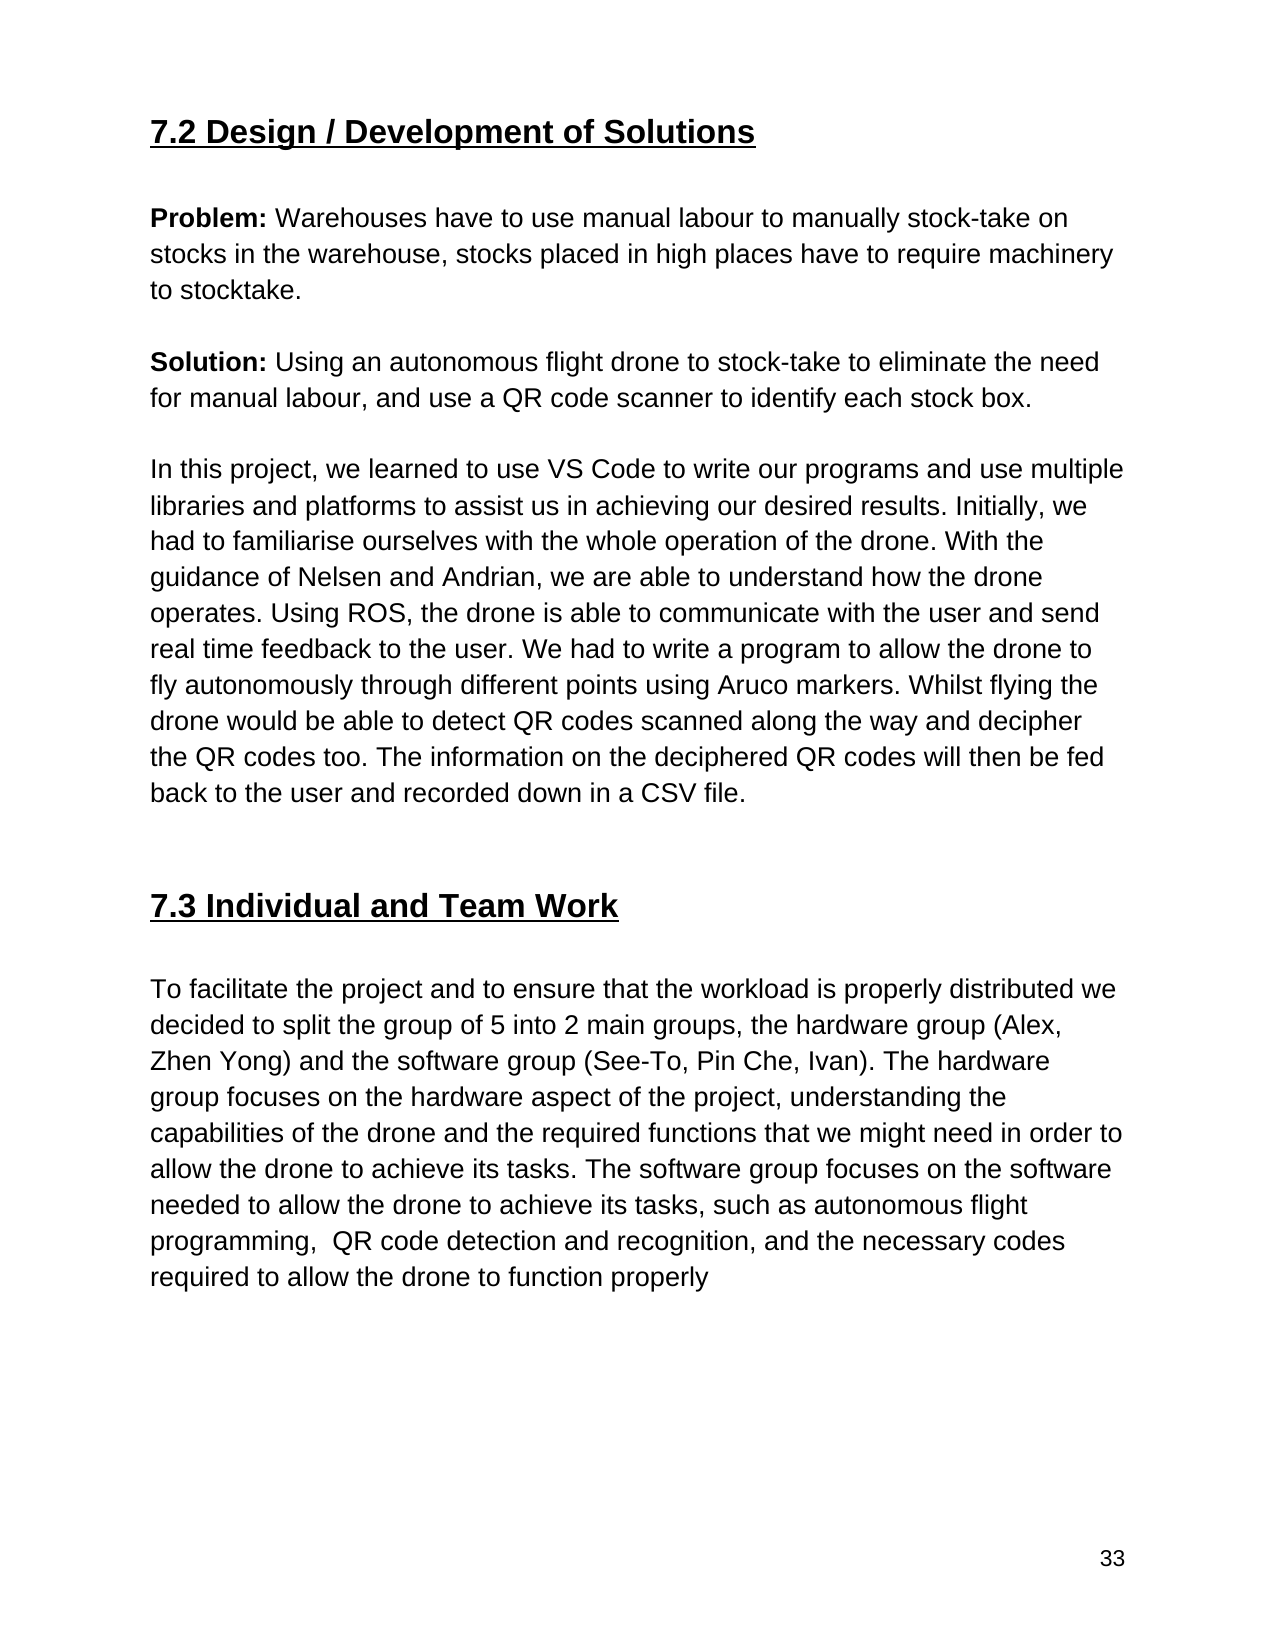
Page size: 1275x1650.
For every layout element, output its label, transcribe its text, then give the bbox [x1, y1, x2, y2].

text Problem: Warehouses have to use manual labour to manually stock-take on stocks in the warehouse, stocks placed in high places have to require machinery to stocktake. [150, 202, 1125, 305]
text To facilitate the project and to ensure that the workload is properly distributed we decided to split the group of 5 into 2 main groups, the hardware group (Alex, Zhen Yong) and the software group (See-To, Pin Che, Ivan). The hardware group focuses on the hardware aspect of the project, understanding the capabilities of the drone and the required functions that we might need in order to allow the drone to achieve its tasks. The software group focuses on the software needed to allow the drone to achieve its tasks, such as autonomous flight programming, QR code detection and recognition, and the necessary codes required to allow the drone to function properly [150, 973, 1125, 1292]
text In this project, we learned to use VS Code to write our programs and use multiple libraries and platforms to assist us in achieving our desired results. Initially, we had to familiarise ourselves with the whole operation of the drone. With the guidance of Nelsen and Andrian, we are able to understand how the drone operates. Using ROS, the drone is able to communicate with the user and send real time feedback to the user. We had to write a program to allow the drone to fly autonomously through different points using Aruco markers. Whilst flying the drone would be able to detect QR codes scanned along the way and decipher the QR codes too. The information on the deciphered QR codes will then be fed back to the user and recorded down in a CSV file. [150, 453, 1125, 808]
text Solution: Using an autonomous flight drone to stock-take to eliminate the need for manual labour, and use a QR code scanner to identify each stock box. [150, 346, 1125, 413]
subtitle 7.3 Individual and Team Work [150, 886, 1125, 925]
subtitle 7.2 Design / Development of Solutions [150, 112, 1125, 151]
